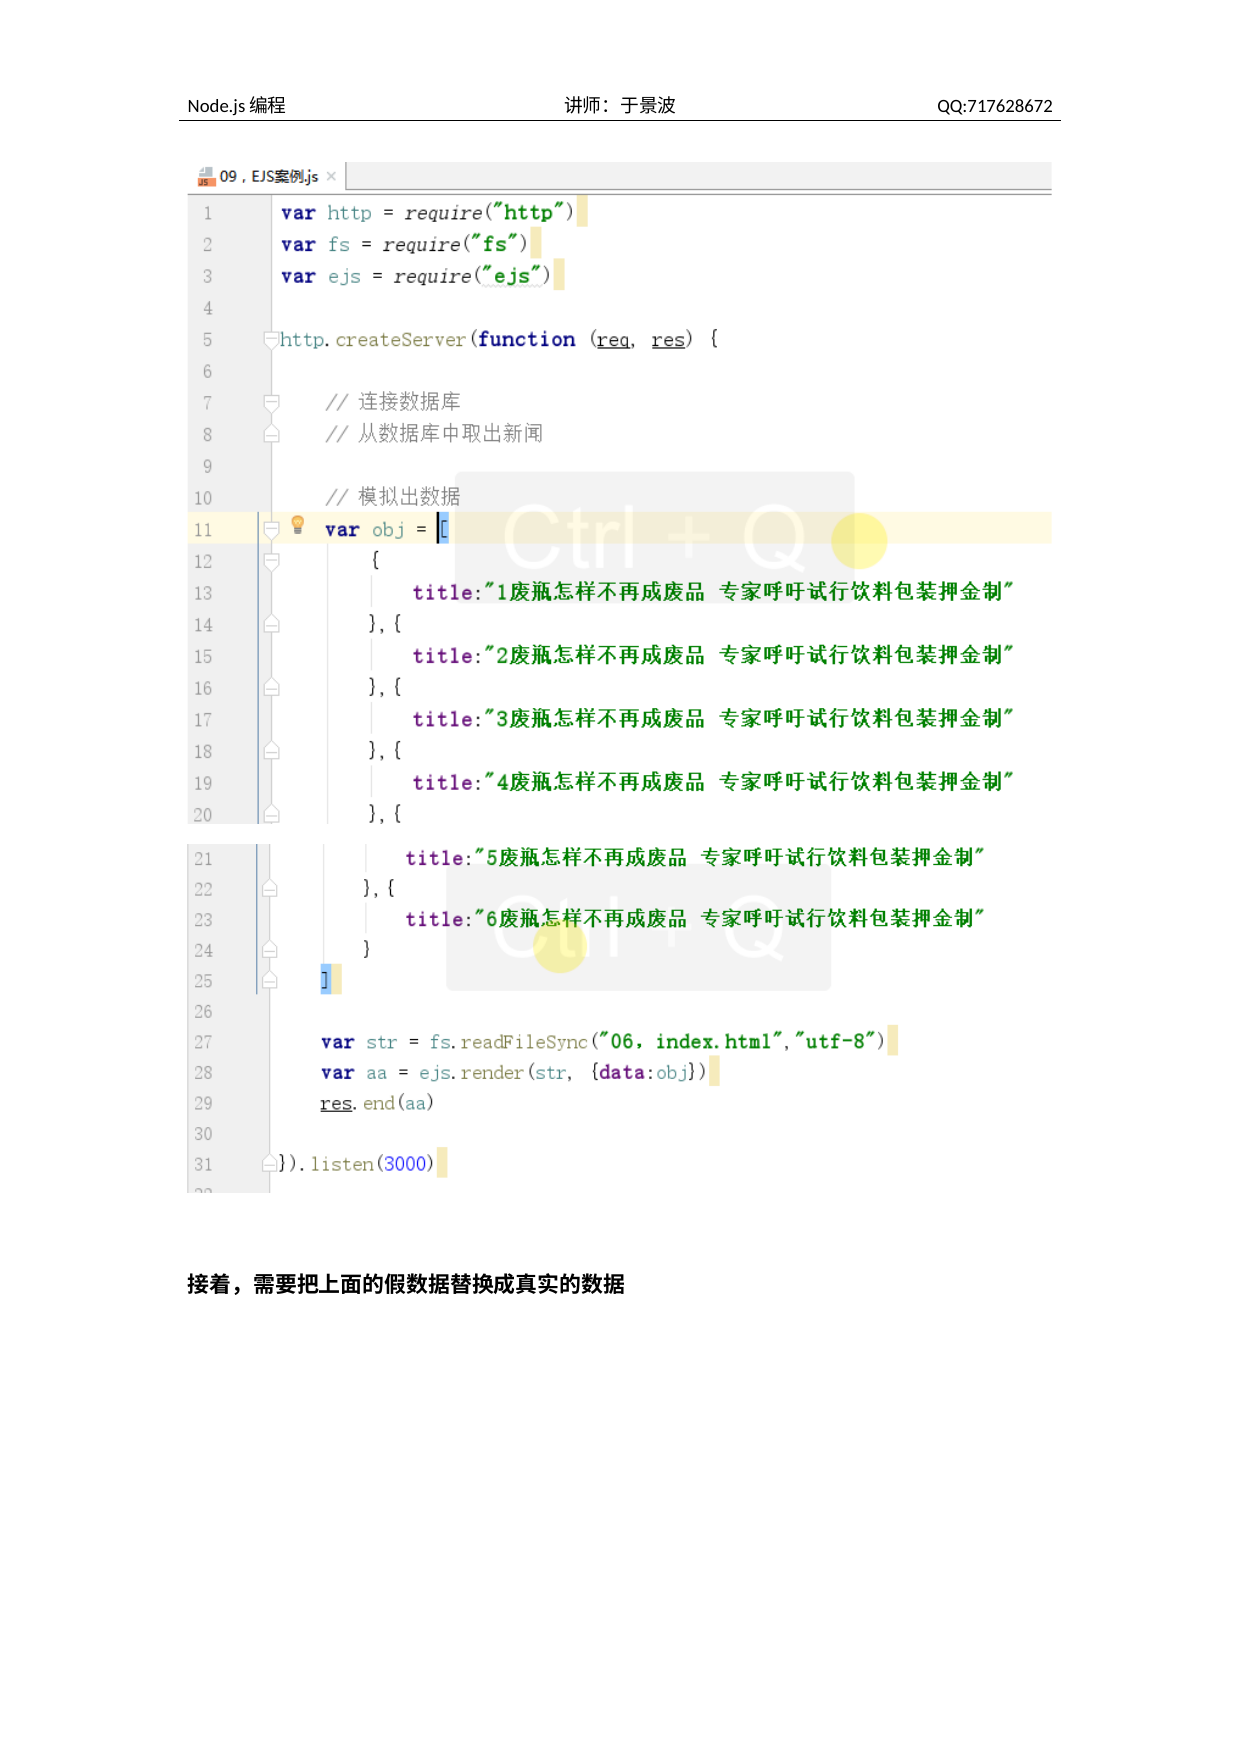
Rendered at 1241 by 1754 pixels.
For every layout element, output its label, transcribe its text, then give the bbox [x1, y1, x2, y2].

list 接着，需要把上面的假数据替换成真实的数据 [187, 1267, 1053, 1299]
picture [187, 844, 1053, 1193]
picture [187, 162, 1052, 824]
